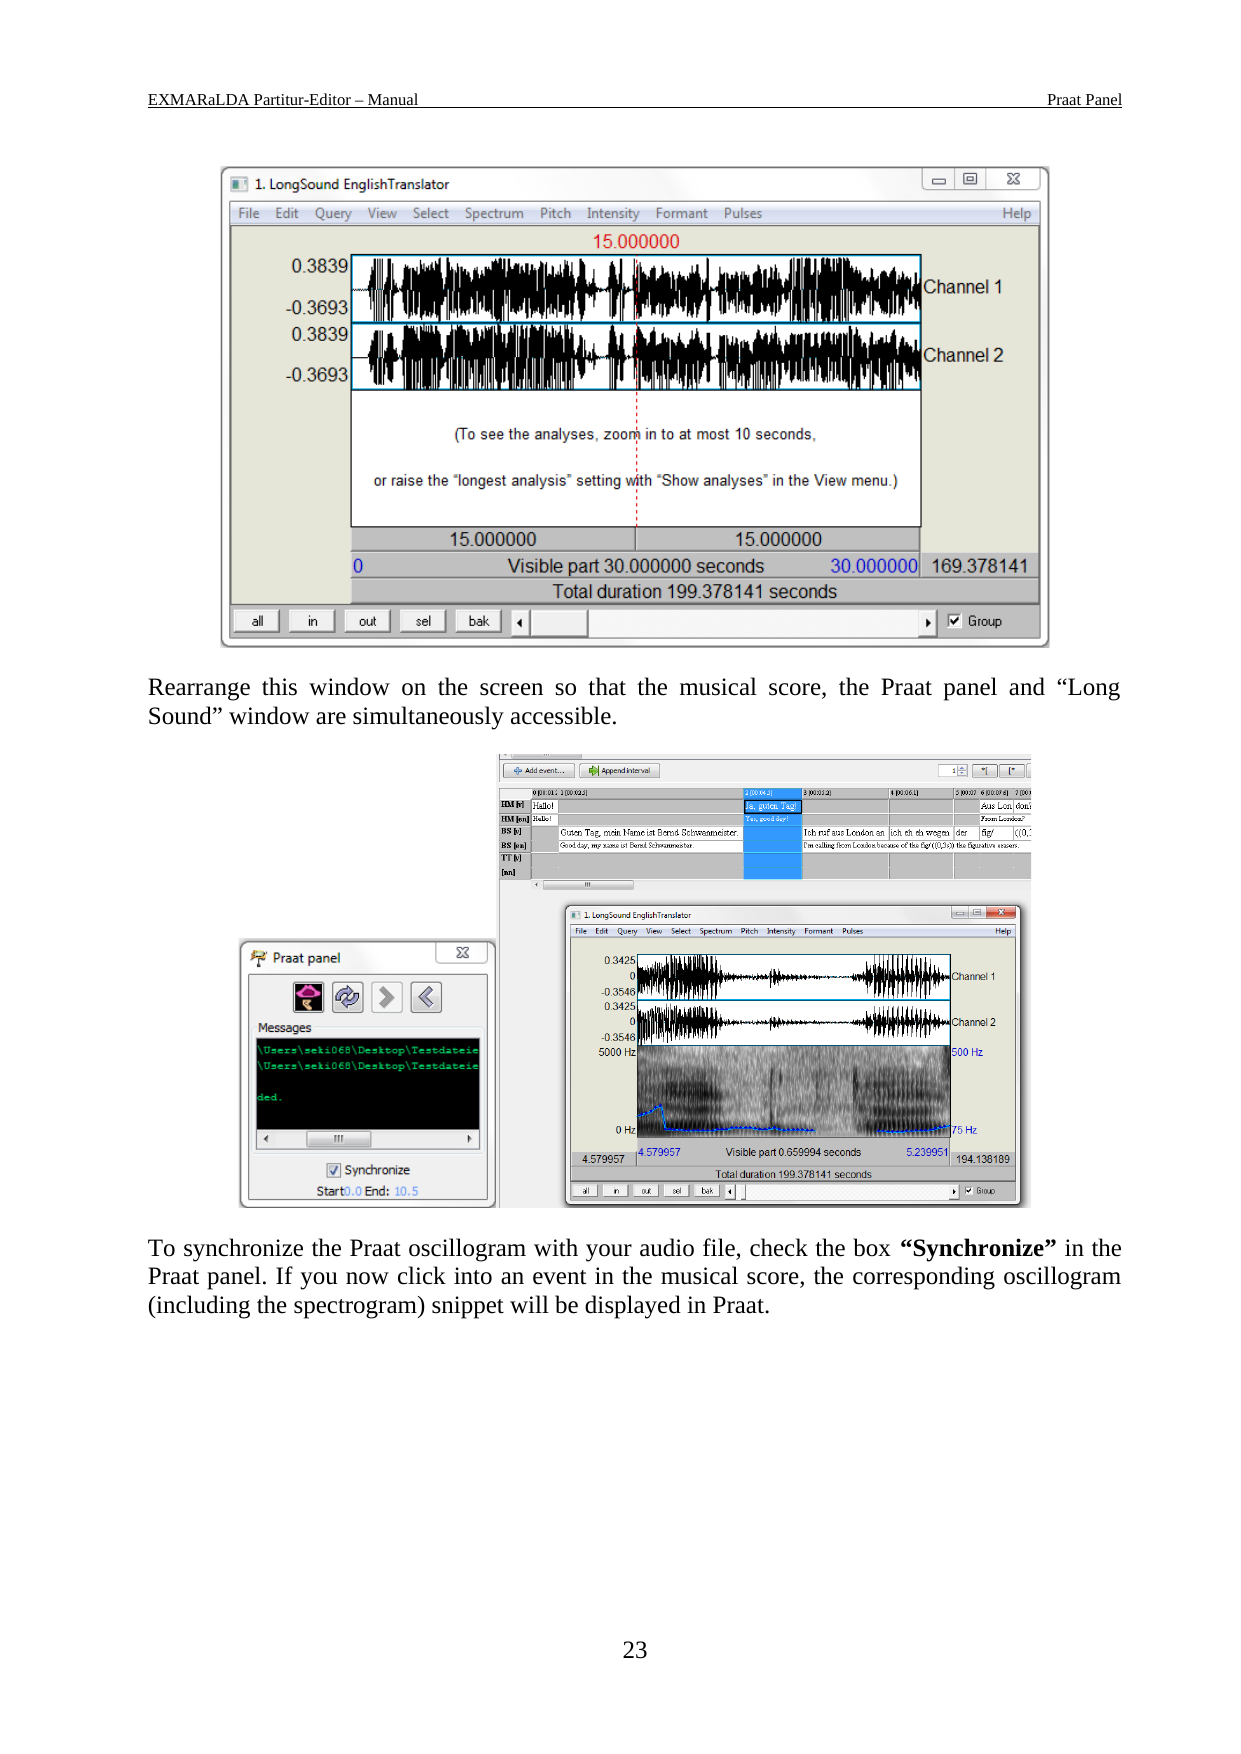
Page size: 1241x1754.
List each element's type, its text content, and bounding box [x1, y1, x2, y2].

text To synchronize the Praat oscillogram with your audio file, check the box “Synchronize” in the Praat panel. If you now click into an event in the musical score, the corresponding oscillogram (including the spectrogram) snippet will be displayed in Praat. [148, 1233, 1122, 1319]
text Rearrange this window on the screen so that the musical score, the Praat panel and “Long Sound” window are simultaneously accessible. [148, 672, 1122, 730]
picture [220, 166, 1050, 648]
picture [238, 754, 1032, 1208]
